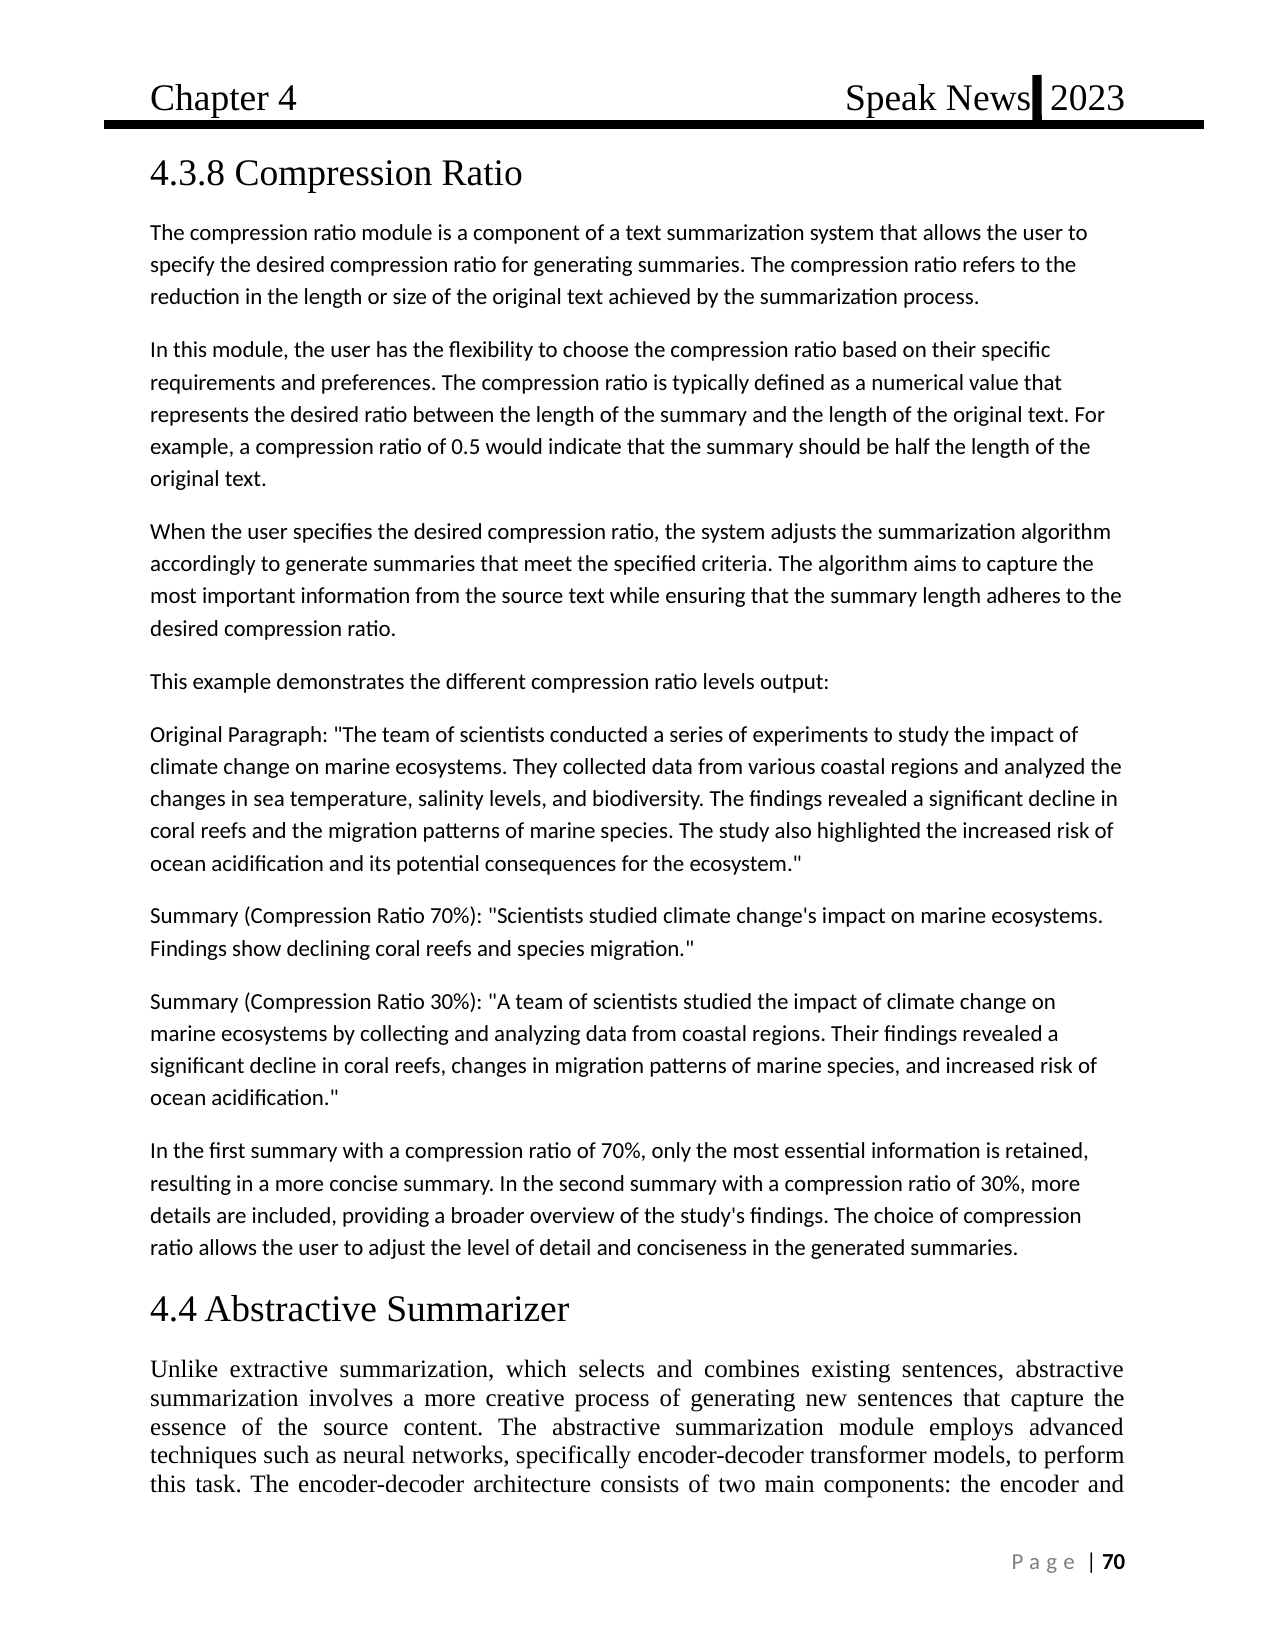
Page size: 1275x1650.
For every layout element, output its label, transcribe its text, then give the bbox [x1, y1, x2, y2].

subtitle 4.4 Abstractive Summarizer [150, 1286, 1125, 1329]
text Original Paragraph: "The team of scientists conducted a series of experiments to study the impact of climate change on marine ecosystems. They collected data from various coastal regions and analyzed the changes in sea temperature, salinity levels, and biodiversity. The findings revealed a significant decline in coral reefs and the migration patterns of marine species. The study also highlighted the increased risk of ocean acidification and its potential consequences for the ecosystem." [150, 720, 1125, 877]
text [150, 1354, 1125, 1498]
text In the first summary with a compression ratio of 70%, only the most essential information is retained, resulting in a more concise summary. In the second summary with a compression ratio of 30%, more details are included, providing a broader overview of the study's findings. The choice of compression ratio allows the user to adjust the level of detail and conciseness in the generated summaries. [150, 1136, 1125, 1261]
text This example demonstrates the different compression ratio levels output: [150, 667, 1125, 695]
subtitle 4.3.8 Compression Ratio [150, 150, 1125, 193]
text Summary (Compression Ratio 70%): "Scientists studied climate change's impact on marine ecosystems. Findings show declining coral reefs and species migration." [150, 902, 1125, 962]
text The compression ratio module is a component of a text summarization system that allows the user to specify the desired compression ratio for generating summaries. The compression ratio refers to the reduction in the length or size of the original text achieved by the summarization process. [150, 218, 1125, 311]
text When the user specifies the desired compression ratio, the system adjusts the summarization algorithm accordingly to generate summaries that meet the specified criteria. The algorithm aims to capture the most important information from the source text while ensuring that the summary length adheres to the desired compression ratio. [150, 517, 1125, 642]
text In this module, the user has the flexibility to choose the compression ratio based on their specific requirements and preferences. The compression ratio is typically defined as a numerical value that represents the desired ratio between the length of the summary and the length of the original text. For example, a compression ratio of 0.5 would indicate that the summary should be half the length of the original text. [150, 336, 1125, 492]
text Summary (Compression Ratio 30%): "A team of scientists studied the impact of climate change on marine ecosystems by collecting and analyzing data from coastal regions. Their findings revealed a significant decline in coral reefs, changes in migration patterns of marine species, and increased risk of ocean acidification." [150, 987, 1125, 1111]
